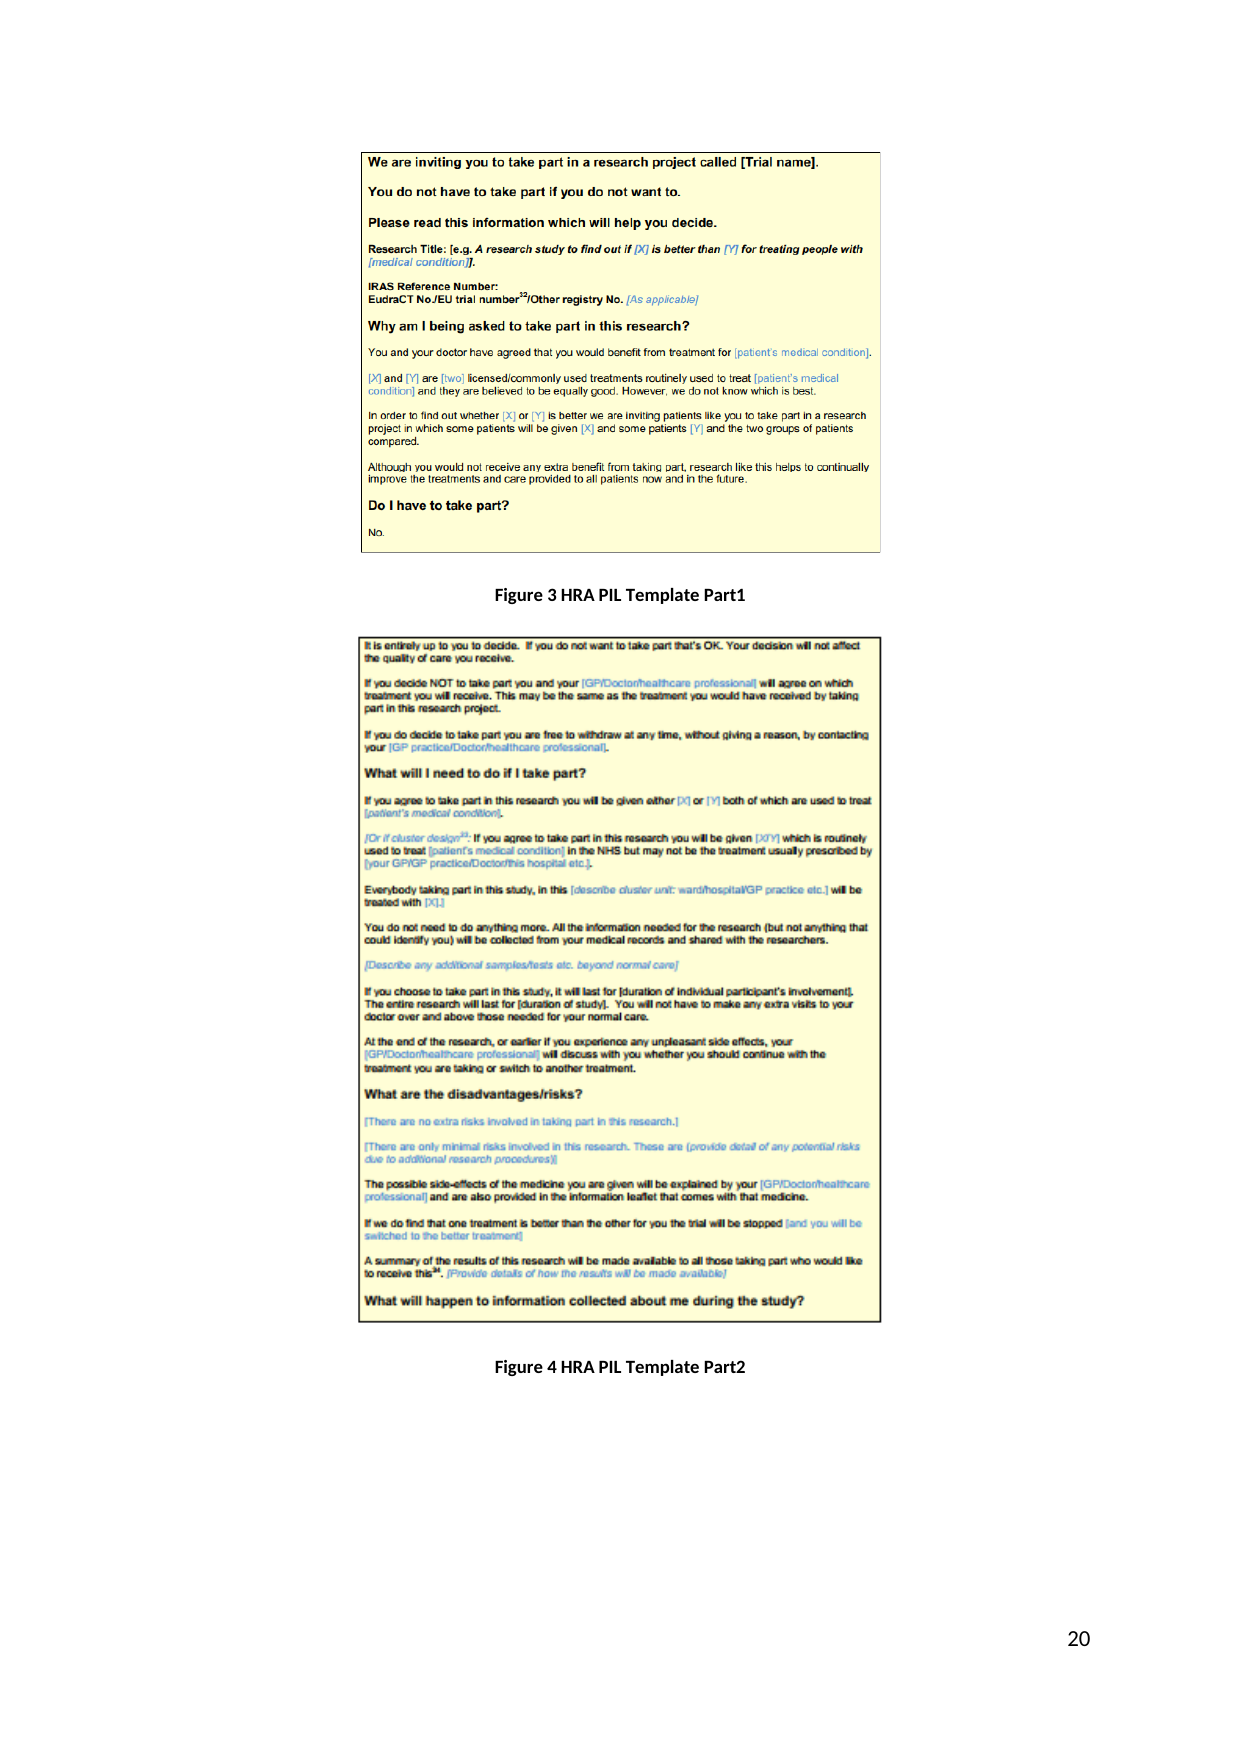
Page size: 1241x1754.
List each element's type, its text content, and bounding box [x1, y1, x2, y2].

picture [359, 150, 881, 553]
text Figure HRA PIL Template Part1 [150, 583, 1090, 606]
text Figure HRA PIL Template Part2 [150, 1356, 1090, 1379]
picture [357, 634, 883, 1326]
